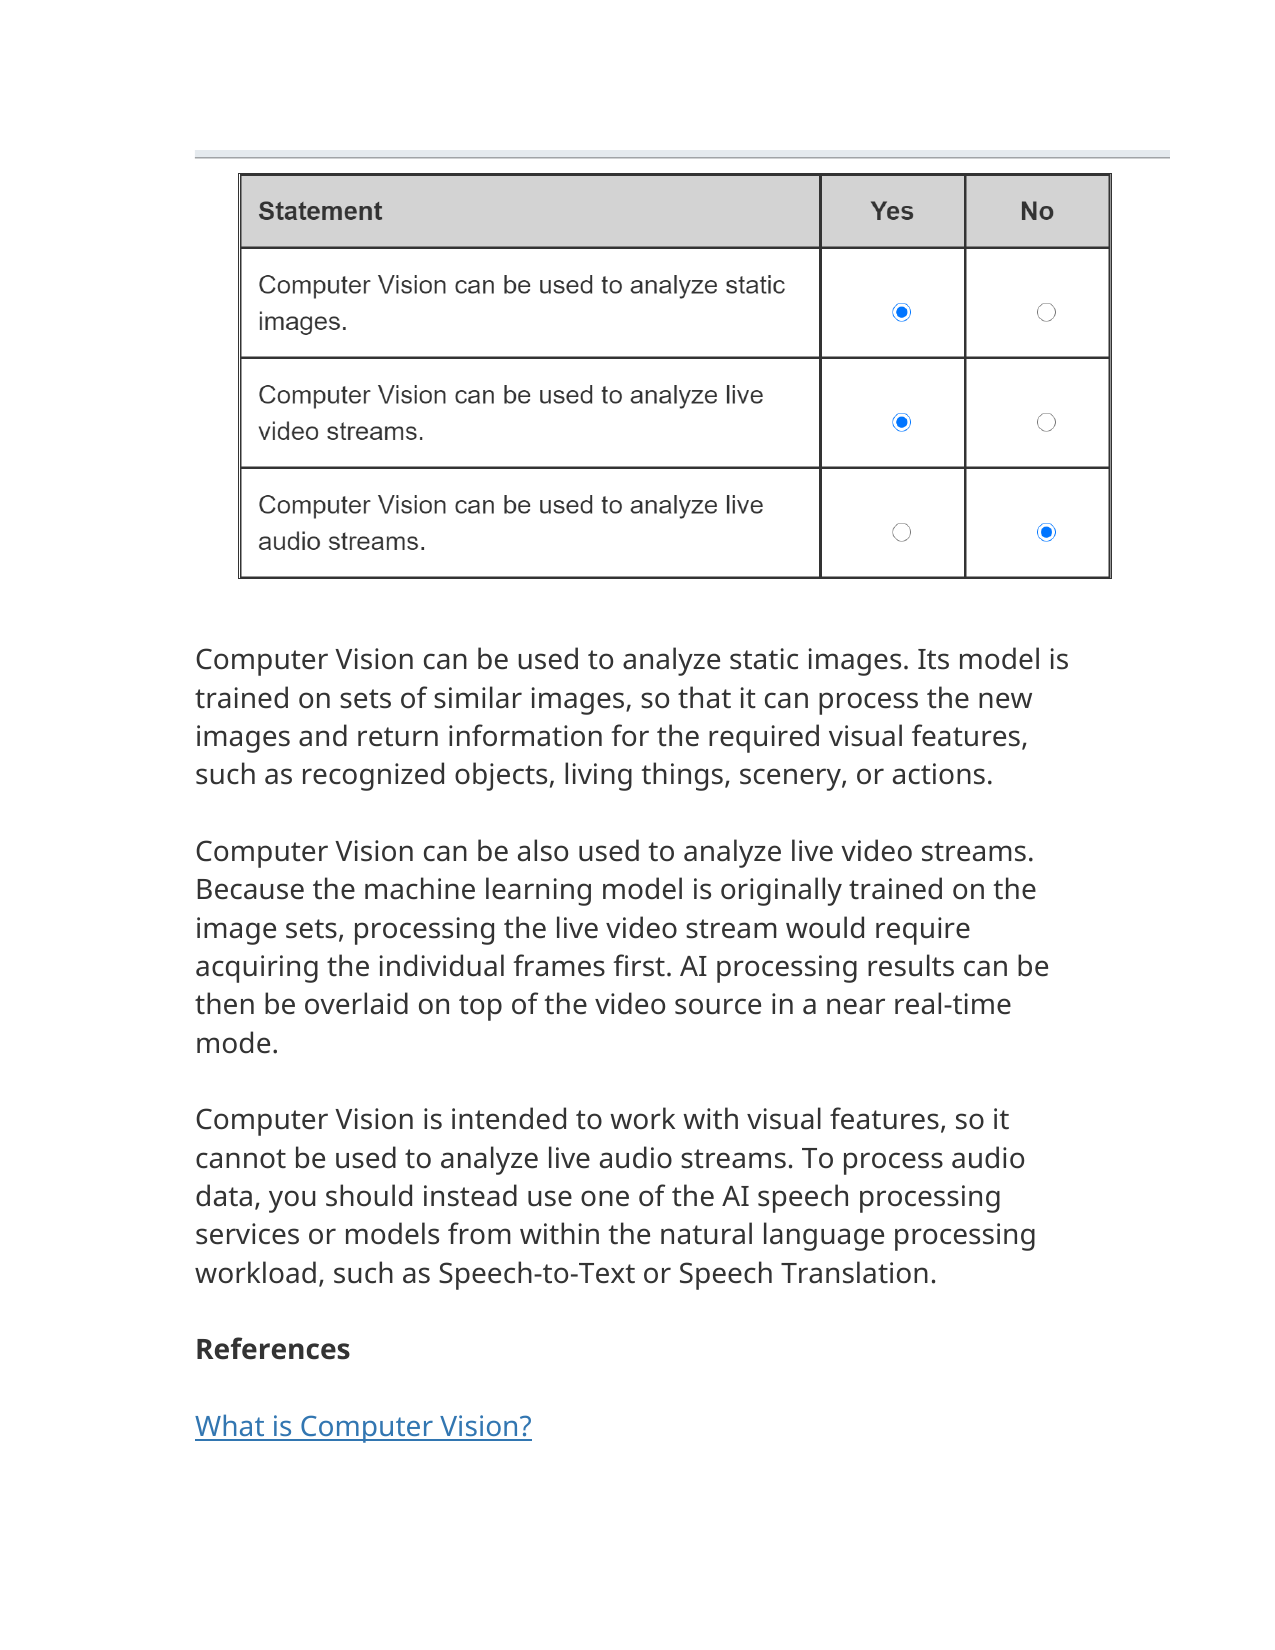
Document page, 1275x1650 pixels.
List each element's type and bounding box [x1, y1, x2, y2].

text [195, 639, 1080, 1483]
picture [194, 150, 1170, 611]
